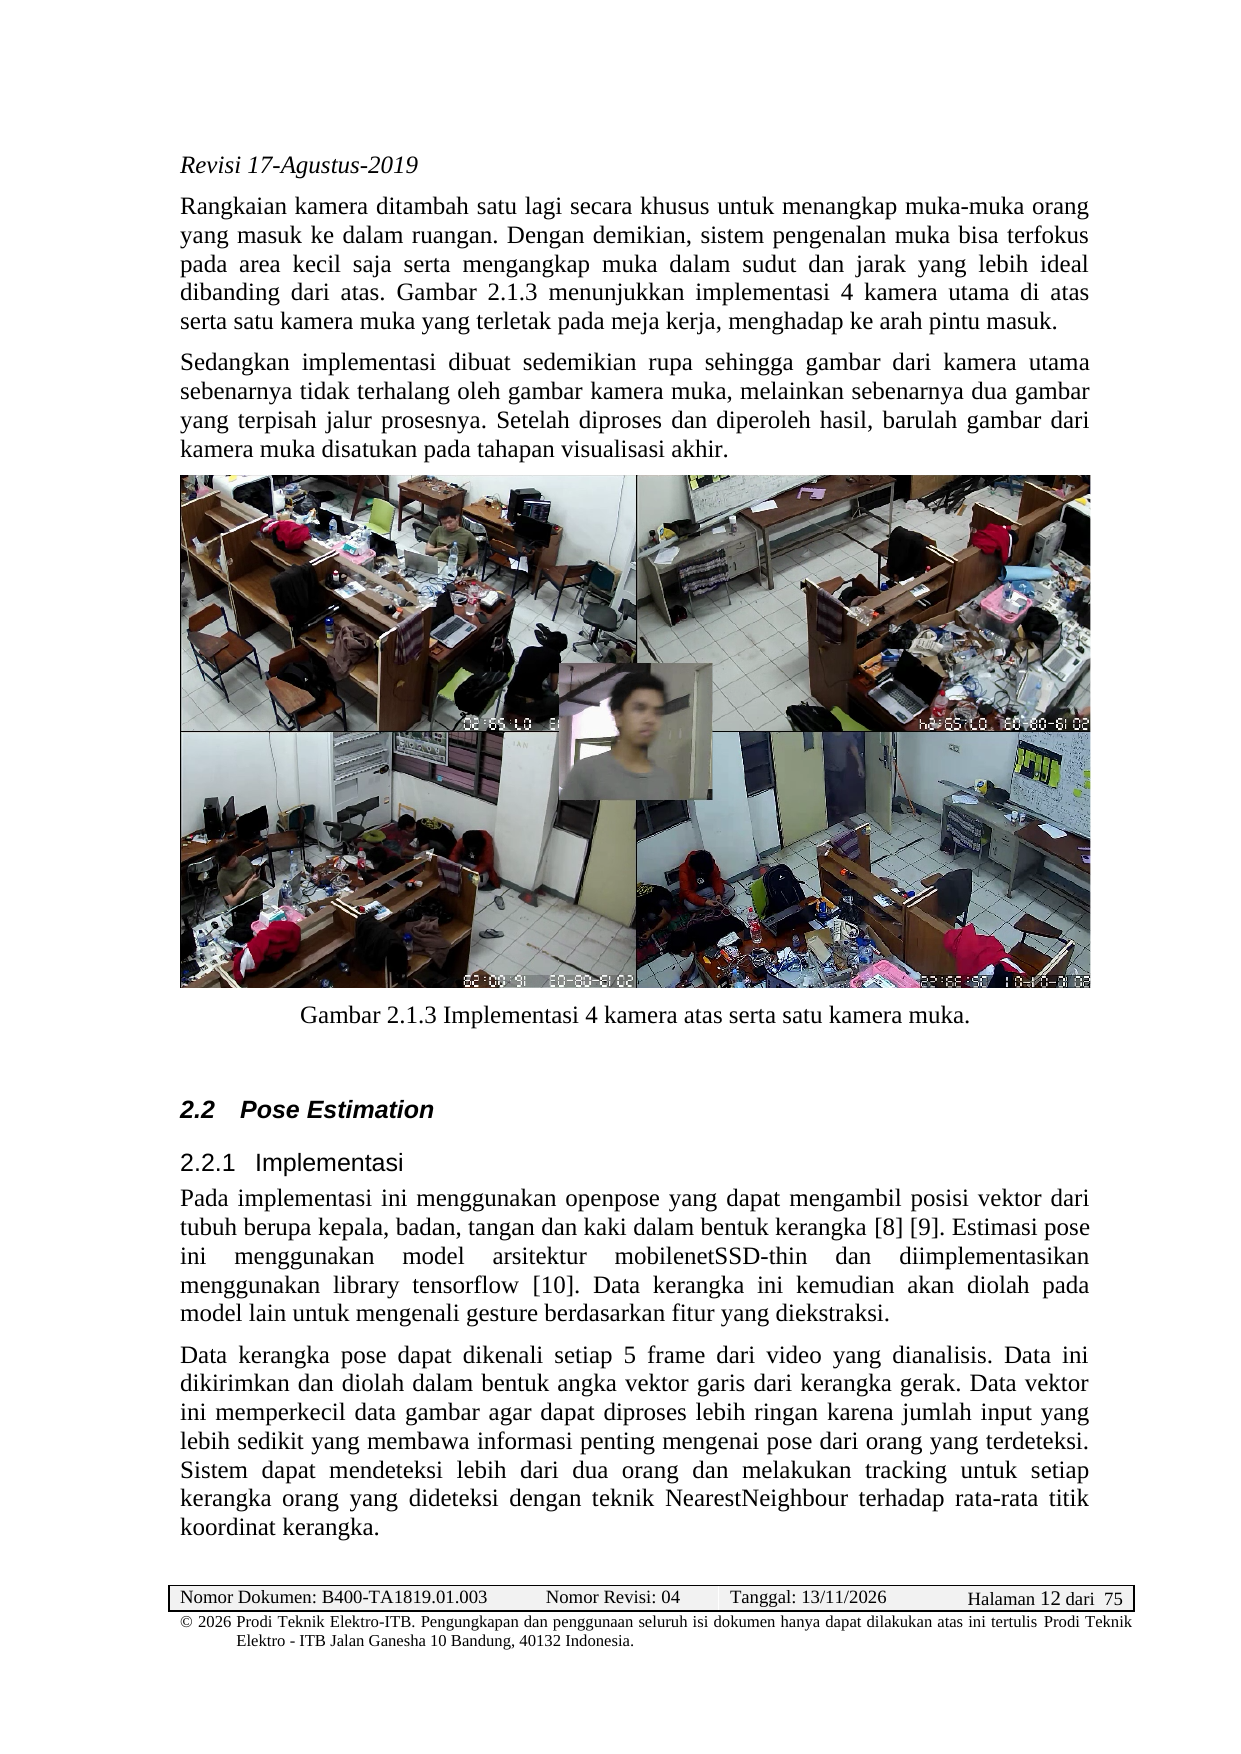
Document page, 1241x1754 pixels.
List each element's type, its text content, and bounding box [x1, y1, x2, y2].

text Data kerangka pose dapat dikenali setiap 5 frame dari video yang dianalisis. Data ini dikirimkan dan diolah dalam bentuk angka vektor garis dari kerangka gerak. Data vektor ini memperkecil data gambar agar dapat diproses lebih ringan karena jumlah input yang lebih sedikit yang membawa informasi penting mengenai pose dari orang yang terdeteksi. Sistem dapat mendeteksi lebih dari dua orang dan melakukan tracking untuk setiap kerangka orang yang dideteksi dengan teknik NearestNeighbour terhadap rata-rata titik koordinat kerangka. [180, 1340, 1090, 1541]
text Revisi 17-Agustus-2019 [180, 150, 1090, 179]
subtitle Implementasi [180, 1148, 1090, 1177]
text Sedangkan implementasi dibuat sedemikian rupa sehingga gambar dari kamera utama sebenarnya tidak terhalang oleh gambar kamera muka, melainkan sebenarnya dua gambar yang terpisah jalur prosesnya. Setelah diproses dan diperoleh hasil, barulah gambar dari kamera muka disatukan pada tahapan visualisasi akhir. [180, 347, 1090, 462]
text Rangkaian kamera ditambah satu lagi secara khusus untuk menangkap muka-muka orang yang masuk ke dalam ruangan. Dengan demikian, sistem pengenalan muka bisa terfokus pada area kecil saja serta mengangkap muka dalam sudut dan jarak yang lebih ideal dibanding dari atas. Gambar 2.1.3 menunjukkan implementasi 4 kamera utama di atas serta satu kamera muka yang terletak pada meja kerja, menghadap ke arah pintu masuk. [180, 191, 1090, 335]
text Gambar 2.1.3 Implementasi 4 kamera atas serta satu kamera muka. [180, 1000, 1090, 1028]
text Pada implementasi ini menggunakan openpose yang dapat mengambil posisi vektor dari tubuh berupa kepala, badan, tangan dan kaki dalam bentuk kerangka . Estimasi pose ini menggunakan model arsitektur mobilenetSSD-thin dan diimplementasikan menggunakan library tensorflow . Data kerangka ini kemudian akan diolah pada model lain untuk mengenali gesture berdasarkan fitur yang diekstraksi. [180, 1183, 1090, 1327]
picture [180, 475, 1091, 988]
subtitle Pose Estimation [180, 1095, 1090, 1123]
